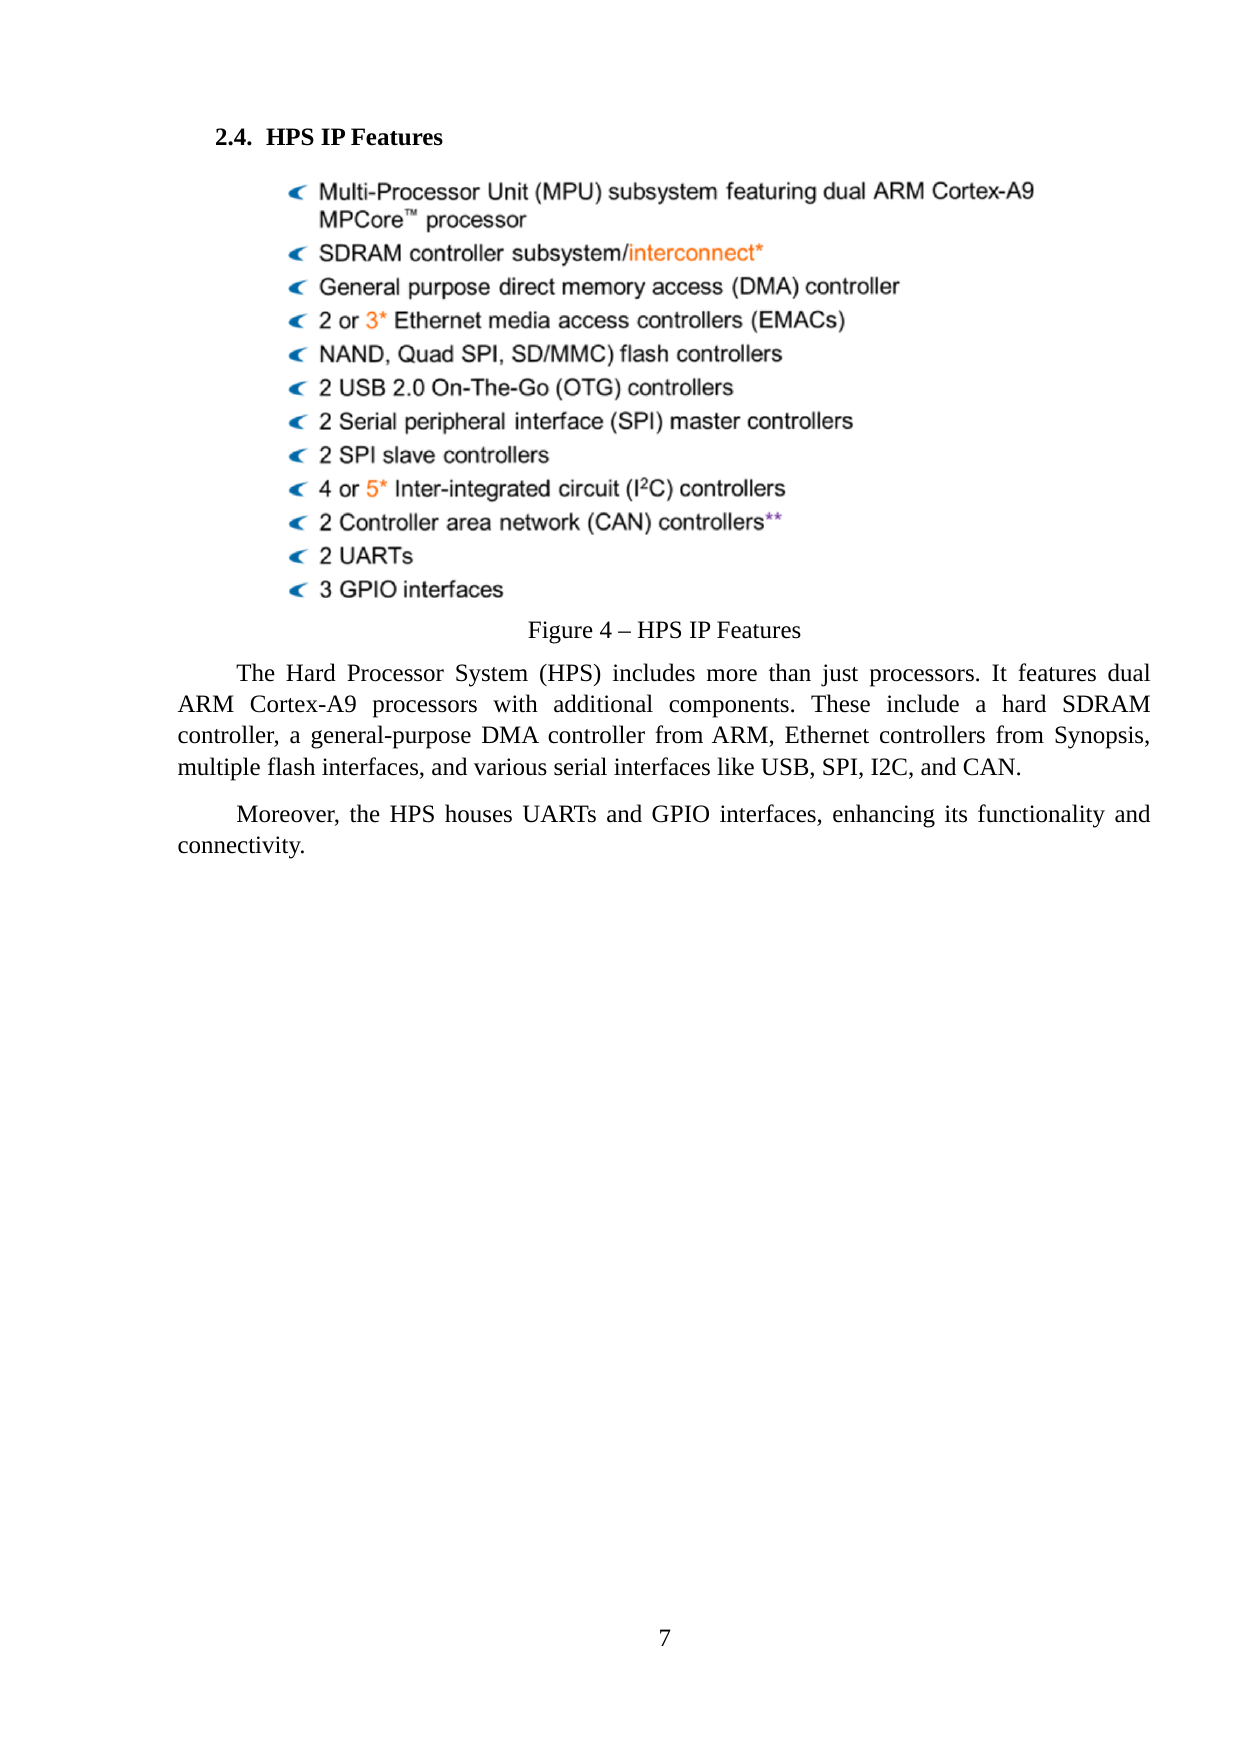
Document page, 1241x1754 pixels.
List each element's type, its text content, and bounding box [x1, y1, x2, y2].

subtitle HPS IP Features [215, 122, 1152, 151]
picture [283, 178, 1046, 601]
text Figure 4 – HPS IP Features [177, 615, 1152, 644]
text The Hard Processor System (HPS) includes more than just processors. It features dual ARM Cortex-A9 processors with additional components. These include a hard SDRAM controller, a general-purpose DMA controller from ARM, Ethernet controllers from Synopsis, multiple flash interfaces, and various serial interfaces like USB, SPI, I2C, and CAN. [177, 658, 1152, 780]
text Moreover, the HPS houses UARTs and GPIO interfaces, enhancing its functionality and connectivity. [177, 799, 1152, 859]
